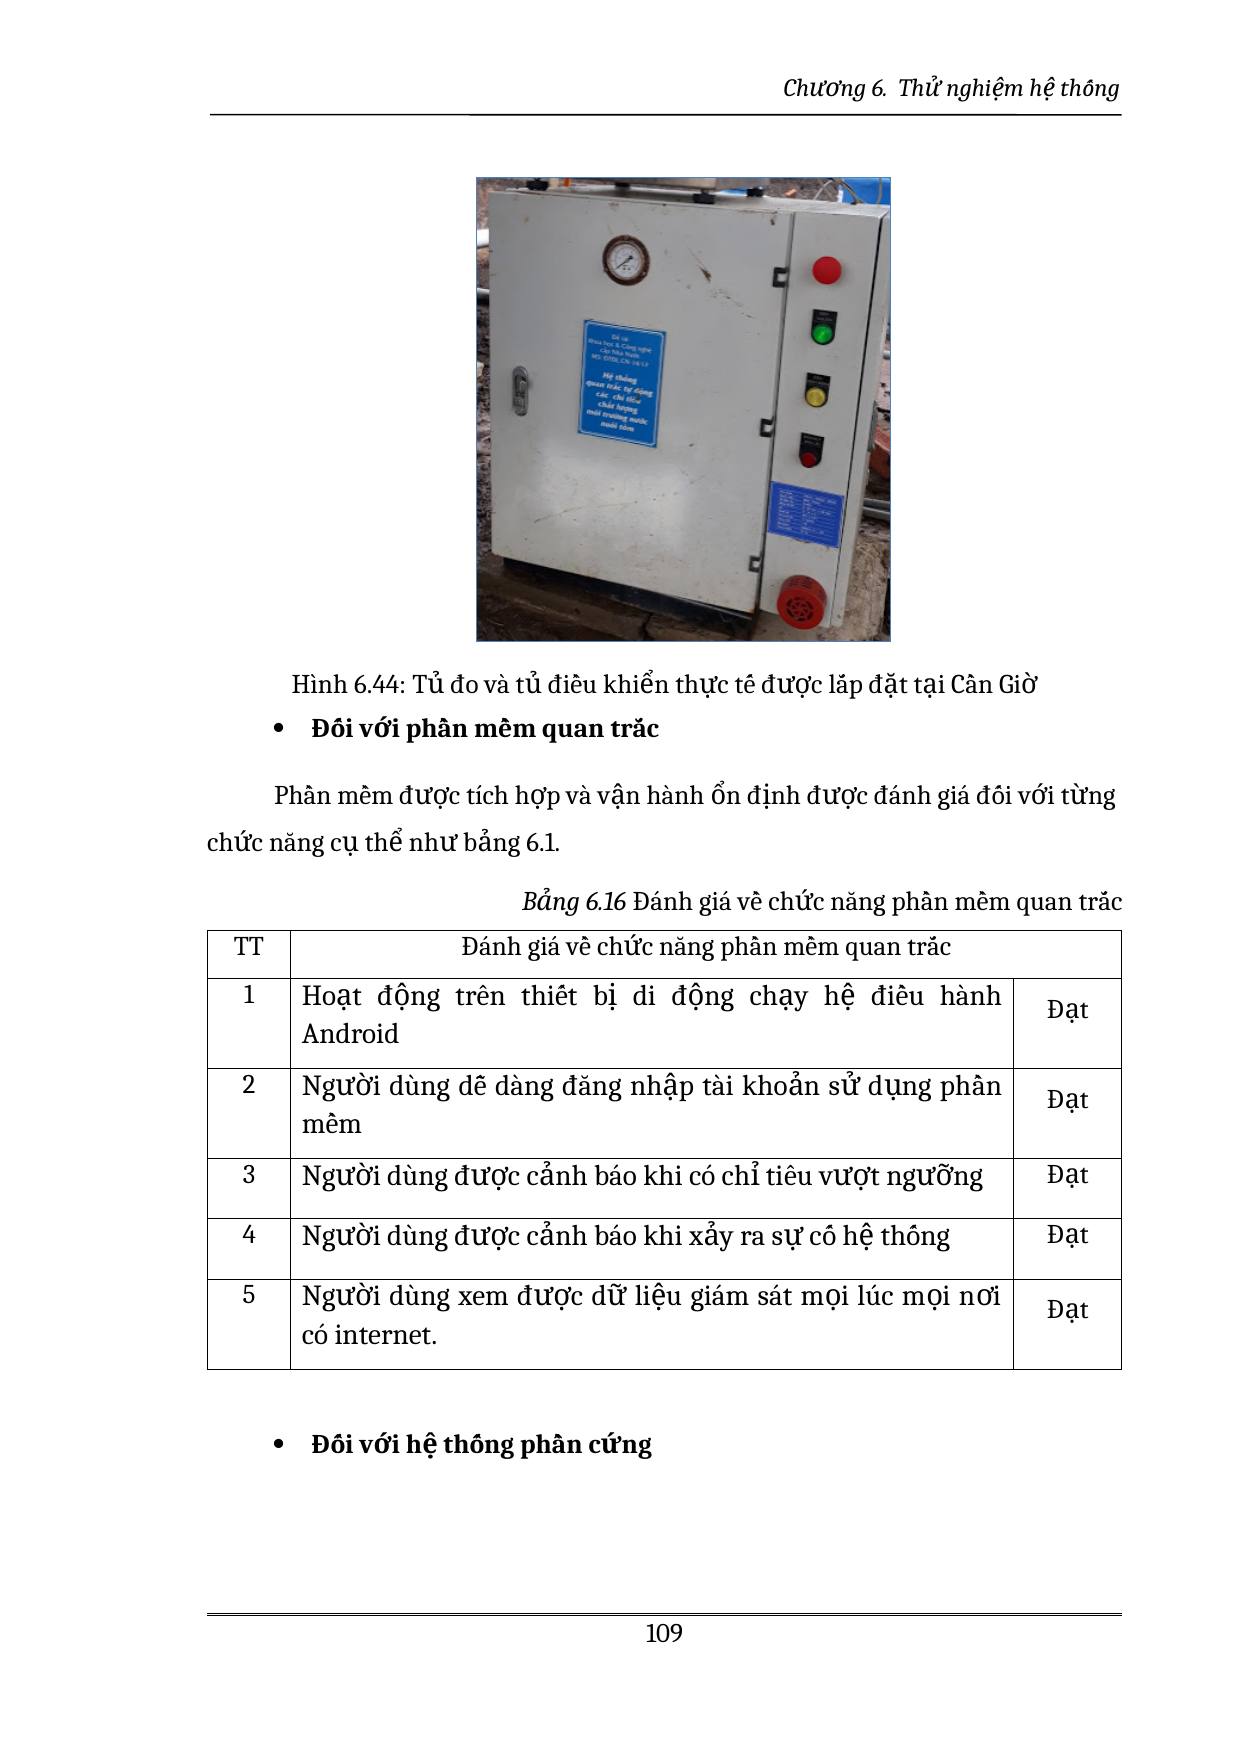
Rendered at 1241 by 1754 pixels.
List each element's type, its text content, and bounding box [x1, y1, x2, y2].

picture [477, 178, 890, 641]
table_cell Đạt [1014, 1159, 1121, 1218]
table_cell Đạt [1014, 979, 1121, 1068]
table_cell Người dùng xem được dữ liệu giám sát mọi lúc mọi nơi có internet. [291, 1280, 1013, 1369]
table_cell 5 [208, 1280, 290, 1369]
table_header Đánh giá về chức năng phần mềm quan trắc [291, 931, 1121, 978]
table_cell 1 [208, 979, 290, 1068]
table_cell 4 [208, 1219, 290, 1278]
text Phần mềm được tích hợp và vận hành ổn định được đánh giá đối với từng chức năng cụ thể như bảng 6.1. [207, 780, 1122, 858]
subtitle Đối với hệ thống phần cứng [274, 1429, 1122, 1460]
table_cell 3 [208, 1159, 290, 1218]
table_cell 2 [208, 1069, 290, 1158]
table_cell Người dùng dễ dàng đăng nhập tài khoản sử dụng phần mềm [291, 1069, 1013, 1158]
table_header TT [208, 931, 290, 978]
table_cell Đạt [1014, 1219, 1121, 1278]
table_cell Người dùng được cảnh báo khi có chỉ tiêu vượt ngưỡng [291, 1159, 1013, 1218]
table_cell Hoạt động trên thiết bị di động chạy hệ điều hành Android [291, 979, 1013, 1068]
table_cell Người dùng được cảnh báo khi xảy ra sự cố hệ thống [291, 1219, 1013, 1278]
table_cell Đạt [1014, 1069, 1121, 1158]
table_cell Đạt [1014, 1280, 1121, 1369]
subtitle Đối với phần mềm quan trắc [274, 713, 1122, 744]
